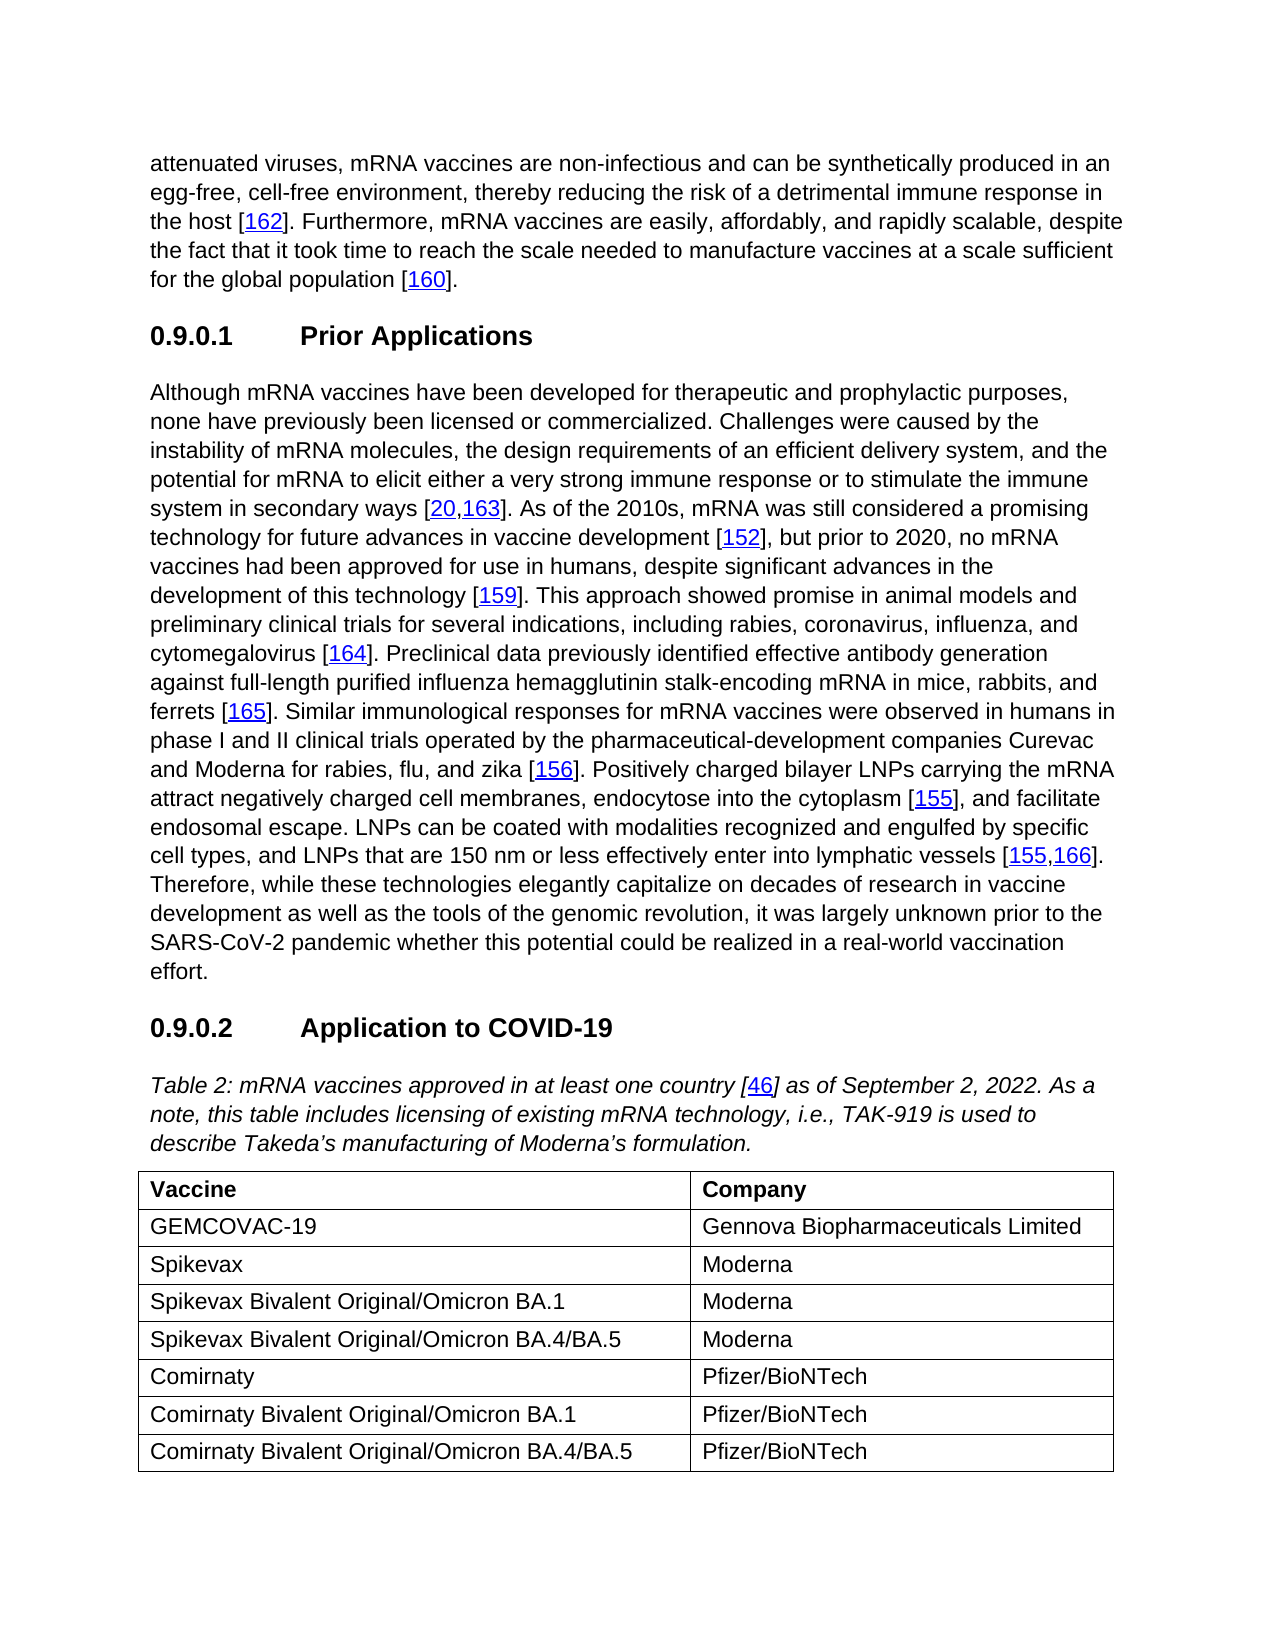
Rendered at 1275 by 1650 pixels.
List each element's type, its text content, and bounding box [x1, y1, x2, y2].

table_cell Pfizer/BioNTech [691, 1360, 1113, 1396]
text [150, 150, 1125, 292]
table_cell Pfizer/BioNTech [691, 1435, 1113, 1471]
table_cell Moderna [691, 1322, 1113, 1358]
text Although mRNA vaccines have been developed for therapeutic and prophylactic purposes, none have previously been licensed or commercialized. Challenges were caused by the instability of mRNA molecules, the design requirements of an efficient delivery system, and the potential for mRNA to elicit either a very strong immune response or to stimulate the immune system in secondary ways [20,163]. As of the 2010s, mRNA was still considered a promising technology for future advances in vaccine development [152], but prior to 2020, no mRNA vaccines had been approved for use in humans, despite significant advances in the development of this technology [159]. This approach showed promise in animal models and preliminary clinical trials for several indications, including rabies, coronavirus, influenza, and cytomegalovirus [164]. Preclinical data previously identified effective antibody generation against full-length purified influenza hemagglutinin stalk-encoding mRNA in mice, rabbits, and ferrets [165]. Similar immunological responses for mRNA vaccines were observed in humans in phase I and II clinical trials operated by the pharmaceutical-development companies Curevac and Moderna for rabies, flu, and zika [156]. Positively charged bilayer LNPs carrying the mRNA attract negatively charged cell membranes, endocytose into the cytoplasm [155], and facilitate endosomal escape. LNPs can be coated with modalities recognized and engulfed by specific cell types, and LNPs that are 150 nm or less effectively enter into lymphatic vessels [155,166]. Therefore, while these technologies elegantly capitalize on decades of research in vaccine development as well as the tools of the genomic revolution, it was largely unknown prior to the SARS-CoV-2 pandemic whether this potential could be realized in a real-world vaccination effort. [150, 379, 1125, 985]
table_cell Comirnaty [139, 1360, 690, 1396]
table_header Company [691, 1172, 1113, 1208]
table_cell Comirnaty Bivalent Original/Omicron BA.1 [139, 1397, 690, 1433]
table_cell Gennova Biopharmaceuticals Limited [691, 1210, 1113, 1246]
table_cell Spikevax Bivalent Original/Omicron BA.4/BA.5 [139, 1322, 690, 1358]
subtitle 0.9.0.1 Prior Applications [150, 320, 1125, 351]
table_cell GEMCOVAC-19 [139, 1210, 690, 1246]
table_cell Pfizer/BioNTech [691, 1397, 1113, 1433]
table_cell Spikevax [139, 1247, 690, 1283]
table_cell Moderna [691, 1247, 1113, 1283]
table_header Vaccine [139, 1172, 690, 1208]
table_cell Spikevax Bivalent Original/Omicron BA.1 [139, 1285, 690, 1321]
table_cell Moderna [691, 1285, 1113, 1321]
text Table 2: mRNA vaccines approved in at least one country [46] as of September 2, 2022. As a note, this table includes licensing of existing mRNA technology, i.e., TAK-919 is used to describe Takeda’s manufacturing of Moderna’s formulation. [150, 1072, 1125, 1156]
table_cell Comirnaty Bivalent Original/Omicron BA.4/BA.5 [139, 1435, 690, 1471]
subtitle 0.9.0.2 Application to COVID-19 [150, 1012, 1125, 1043]
